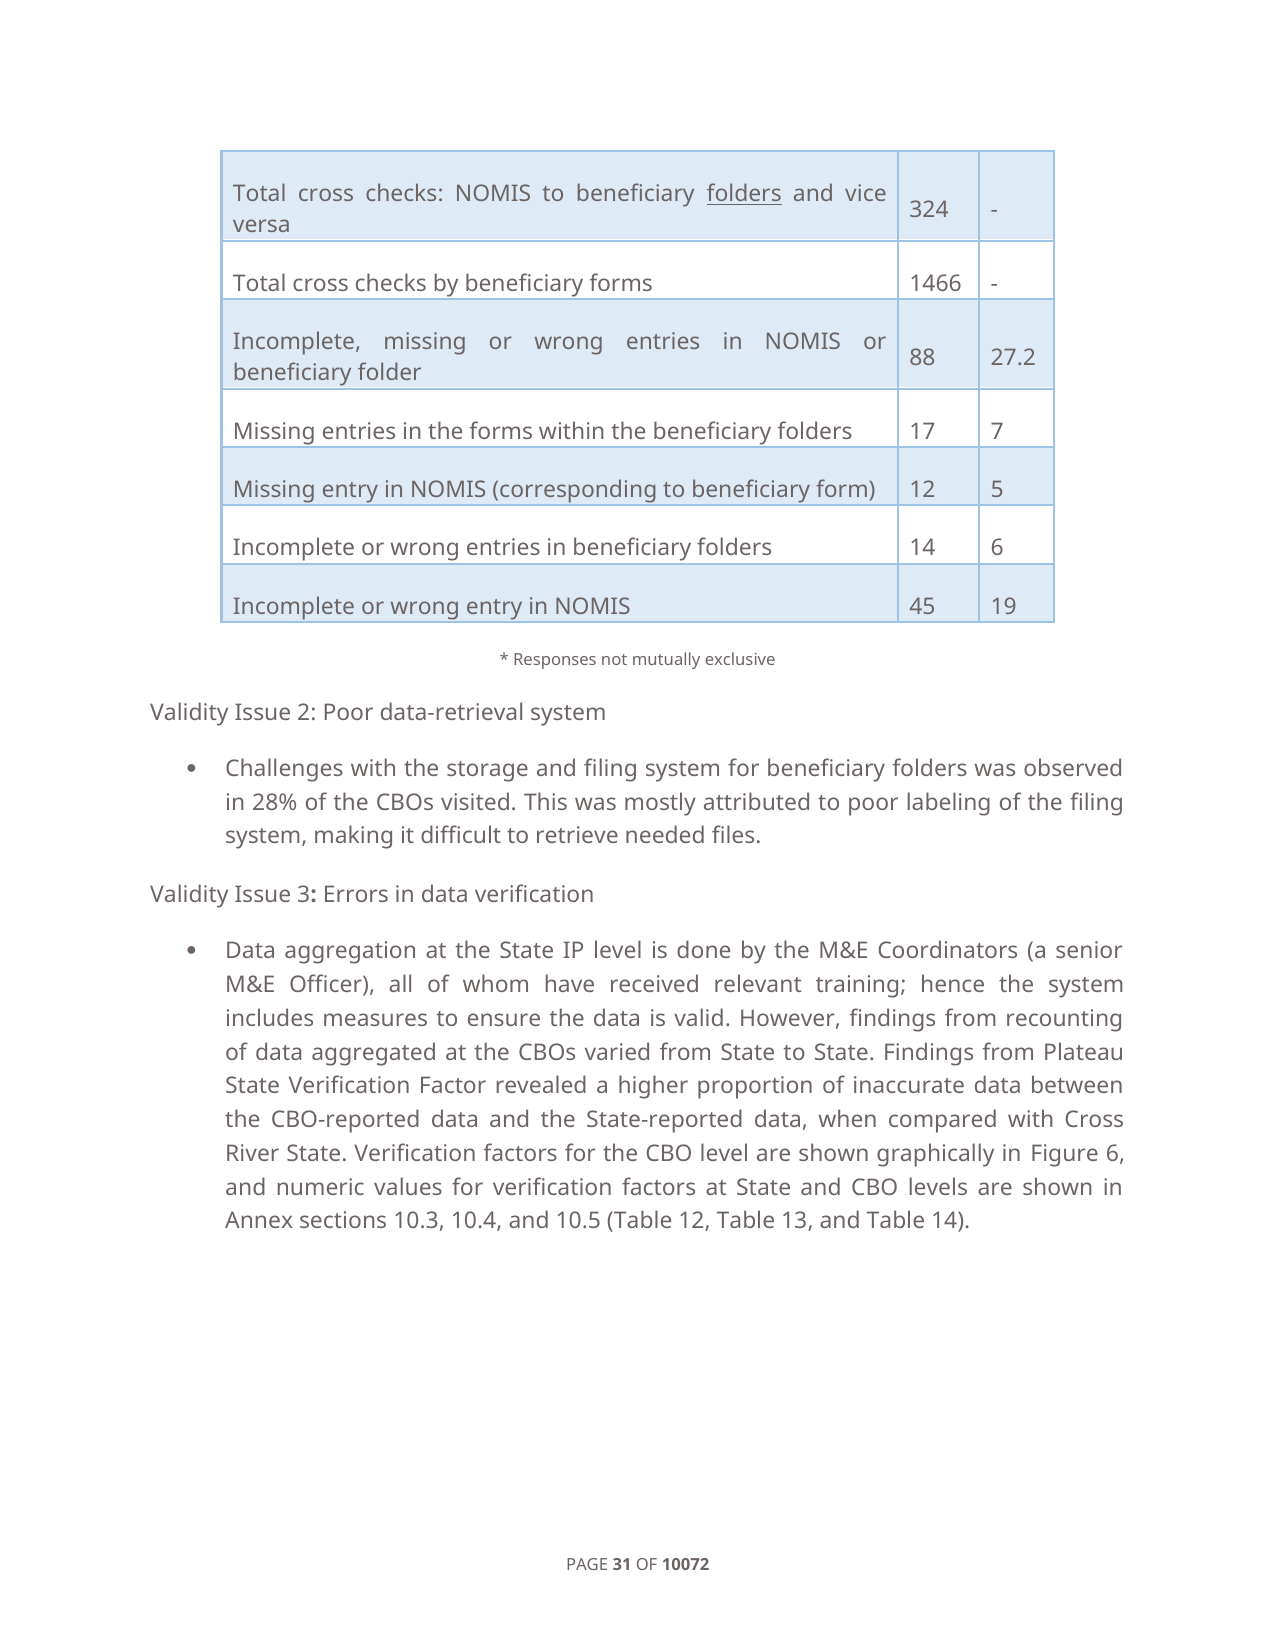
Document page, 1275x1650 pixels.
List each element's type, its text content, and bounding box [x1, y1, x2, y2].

table_cell Total cross checks: NOMIS to beneficiary folders and vice versa [223, 152, 897, 239]
table_cell 12 [899, 448, 978, 504]
text Validity Issue 2: Poor data-retrieval system [150, 696, 1125, 727]
table_cell Incomplete or wrong entries in beneficiary folders [223, 506, 897, 562]
list Challenges with the storage and filing system for beneficiary folders was observed in 28% of the CBOs visited. This was mostly attributed to poor labeling of the filing system, making it difficult to retrieve needed files. [187, 752, 1125, 851]
table_cell 14 [899, 506, 978, 562]
table_cell 324 [899, 152, 978, 239]
table_cell 6 [980, 506, 1053, 562]
table_cell 1466 [899, 242, 978, 298]
table_cell Missing entries in the forms within the beneficiary folders [223, 390, 897, 446]
table_cell 5 [980, 448, 1053, 504]
table_cell 7 [980, 390, 1053, 446]
table_cell 45 [899, 565, 978, 621]
text * Responses not mutually exclusive [150, 648, 1125, 671]
table_cell Incomplete, missing or wrong entries in NOMIS or beneficiary folder [223, 300, 897, 387]
table_cell 19 [980, 565, 1053, 621]
table_cell - [980, 152, 1053, 239]
table_cell - [980, 242, 1053, 298]
text Validity Issue 3: Errors in data verification [150, 878, 1125, 909]
table_cell 17 [899, 390, 978, 446]
table_cell Total cross checks by beneficiary forms [223, 242, 897, 298]
table_cell Missing entry in NOMIS (corresponding to beneficiary form) [223, 448, 897, 504]
table_cell 88 [899, 300, 978, 387]
table_cell Incomplete or wrong entry in NOMIS [223, 565, 897, 621]
table_cell 27.2 [980, 300, 1053, 387]
